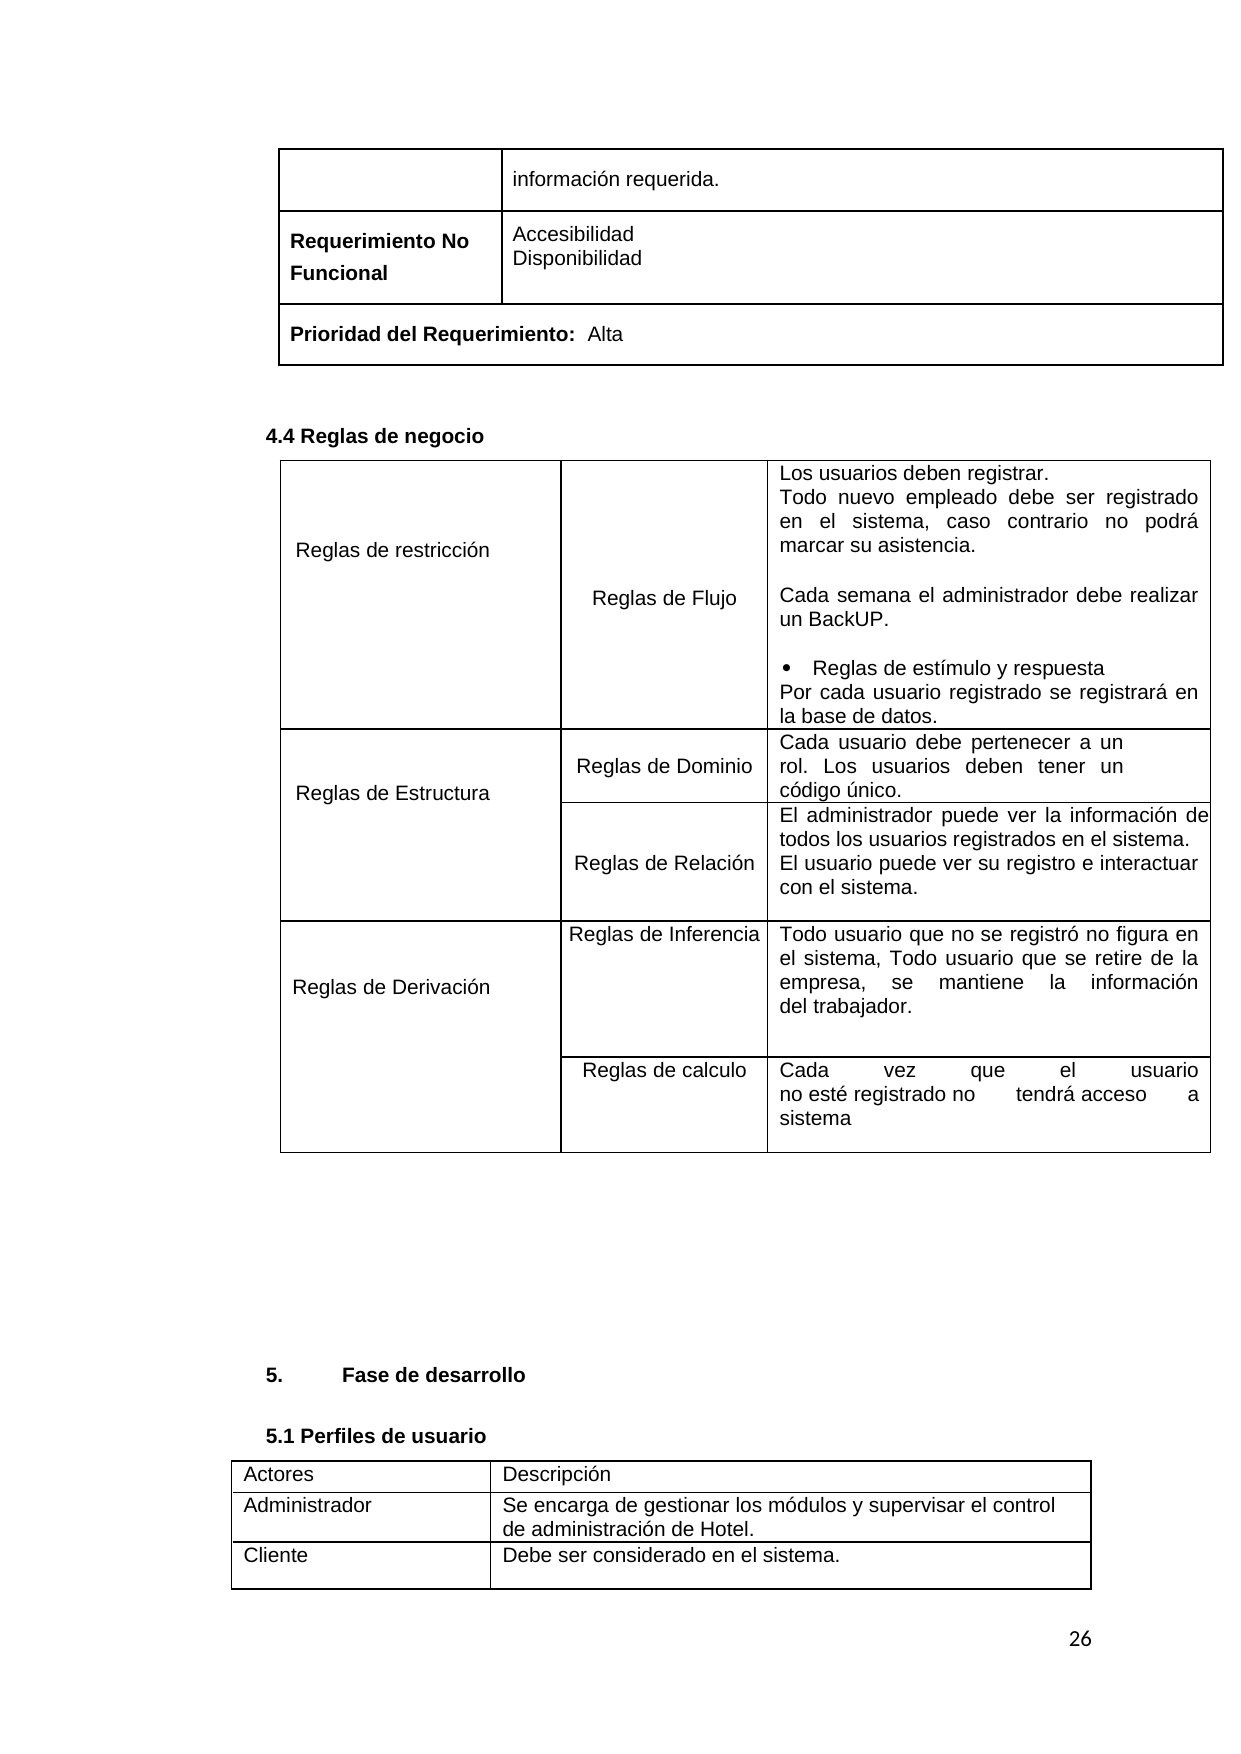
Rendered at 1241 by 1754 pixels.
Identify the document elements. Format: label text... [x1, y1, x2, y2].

list Fase de desarrollo [266, 1363, 1092, 1387]
table_header Reglas de Flujo [562, 461, 767, 728]
table_header Los usuarios deben registrar. Todo nuevo empleado debe ser registrado en el sistema, caso contrario no podrá marcar su asistencia. Cada semana el administrador debe realizar un BackUP. Reglas de estímulo y respuesta Por cada usuario registrado se registrará en la base de datos. [768, 461, 1210, 728]
table_cell Cada vez que el usuario no esté registrado no tendrá acceso a sistema [768, 1058, 1210, 1151]
table_cell Reglas de Derivación [281, 922, 560, 1151]
table_cell Cada usuario debe pertenecer a un rol. Los usuarios deben tener un código único. [768, 730, 1210, 801]
table_header Descripción [491, 1462, 1090, 1492]
text 4.4 Reglas de negocio [266, 424, 859, 448]
table_cell Debe ser considerado en el sistema. [491, 1543, 1090, 1588]
table_cell Reglas de Estructura [281, 730, 560, 920]
table_cell Requerimiento No Funcional [280, 212, 501, 302]
table_cell Administrador [232, 1493, 490, 1541]
table_header Actores [232, 1462, 490, 1492]
table_header Reglas de restricción [281, 461, 560, 728]
table_cell Reglas de Inferencia [562, 922, 767, 1056]
table_cell Reglas de calculo [562, 1058, 767, 1151]
table_cell El administrador puede ver la información de todos los usuarios registrados en el sistema. El usuario puede ver su registro e interactuar con el sistema. [768, 803, 1210, 920]
text 5.1 Perfiles de usuario [266, 1424, 1092, 1448]
table_cell Cliente [232, 1542, 490, 1588]
table_cell Reglas de Dominio [562, 730, 767, 801]
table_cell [503, 150, 1222, 209]
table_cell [280, 150, 501, 209]
table_cell Reglas de Relación [562, 803, 767, 920]
table_cell Todo usuario que no se registró no figura en el sistema, Todo usuario que se retire de la empresa, se mantiene la información del trabajador. [768, 922, 1210, 1056]
table_cell Prioridad del Requerimiento: Alta [280, 305, 1222, 364]
table_cell Accesibilidad Disponibilidad [503, 212, 1222, 302]
table_cell Se encarga de gestionar los módulos y supervisar el control de administración de Hotel. [491, 1493, 1090, 1541]
